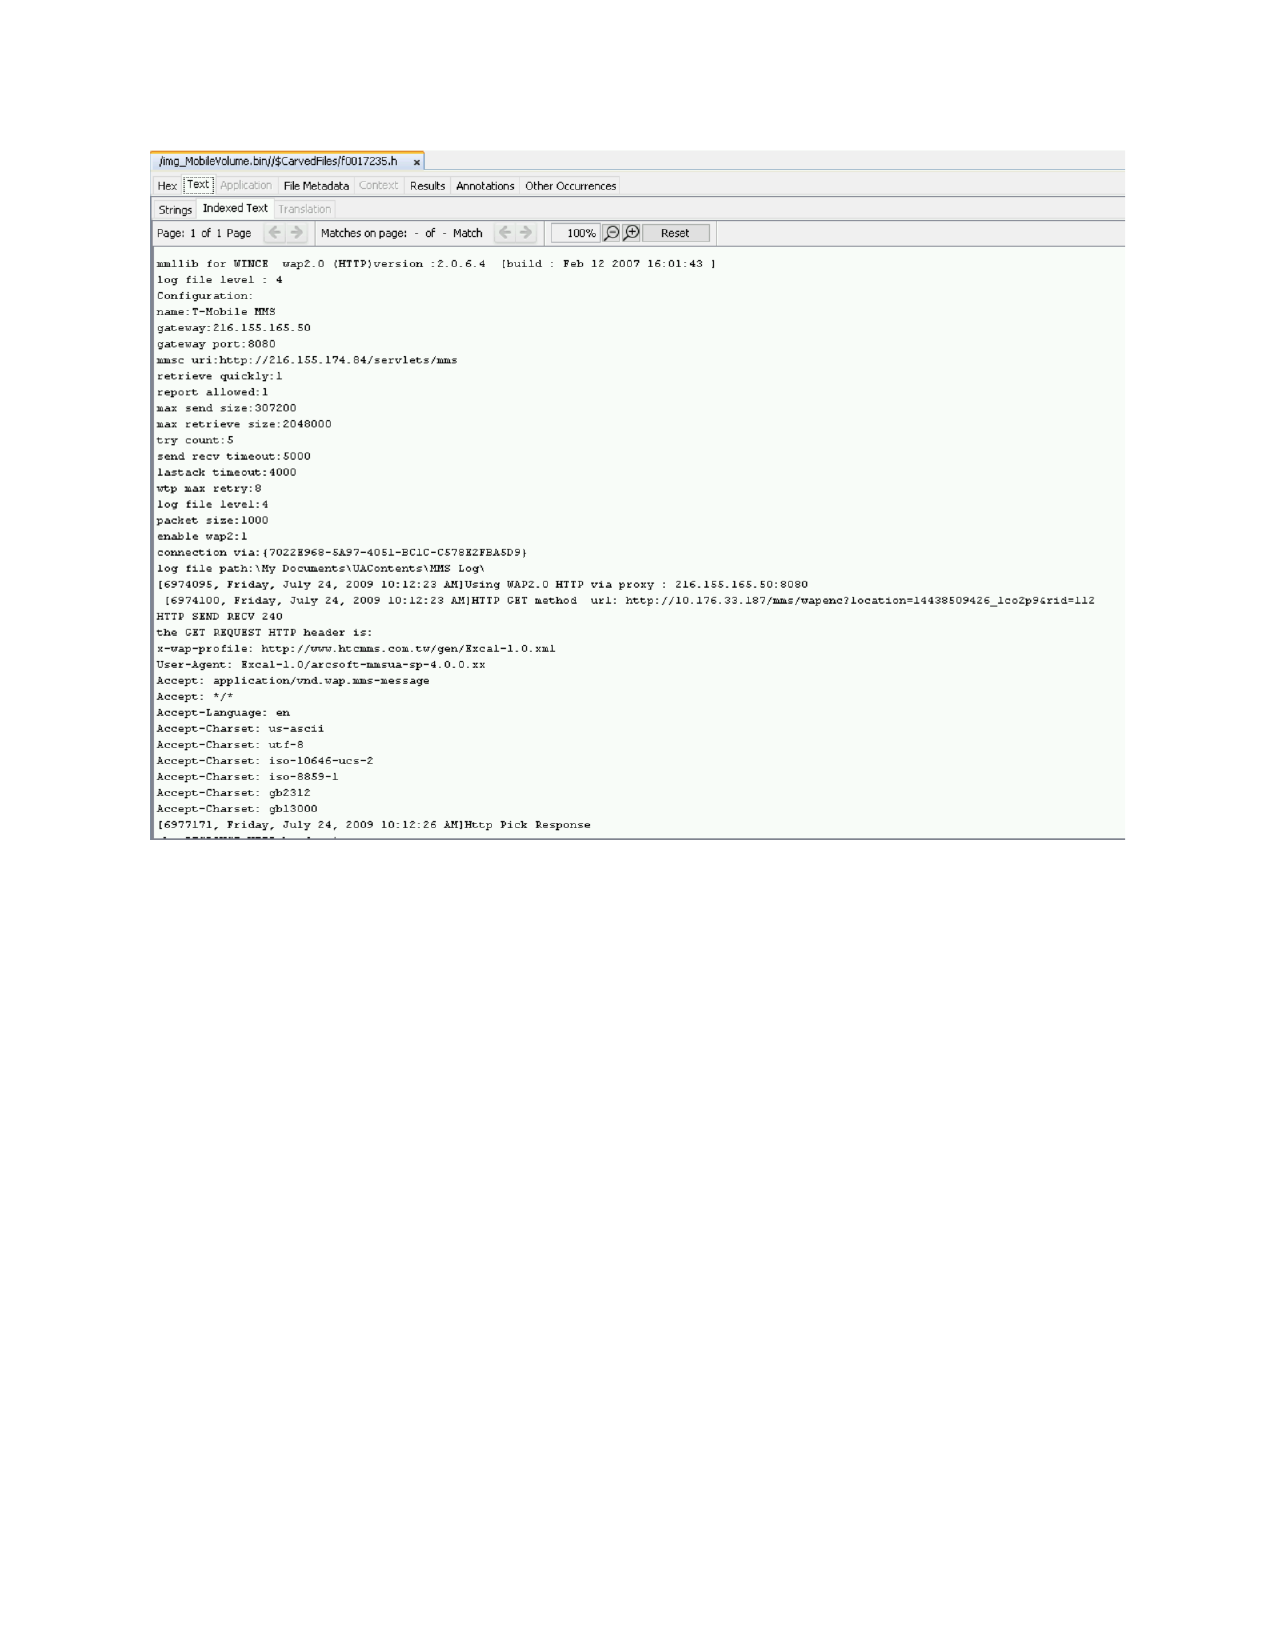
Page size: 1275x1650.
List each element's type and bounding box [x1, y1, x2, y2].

picture [150, 150, 1125, 840]
